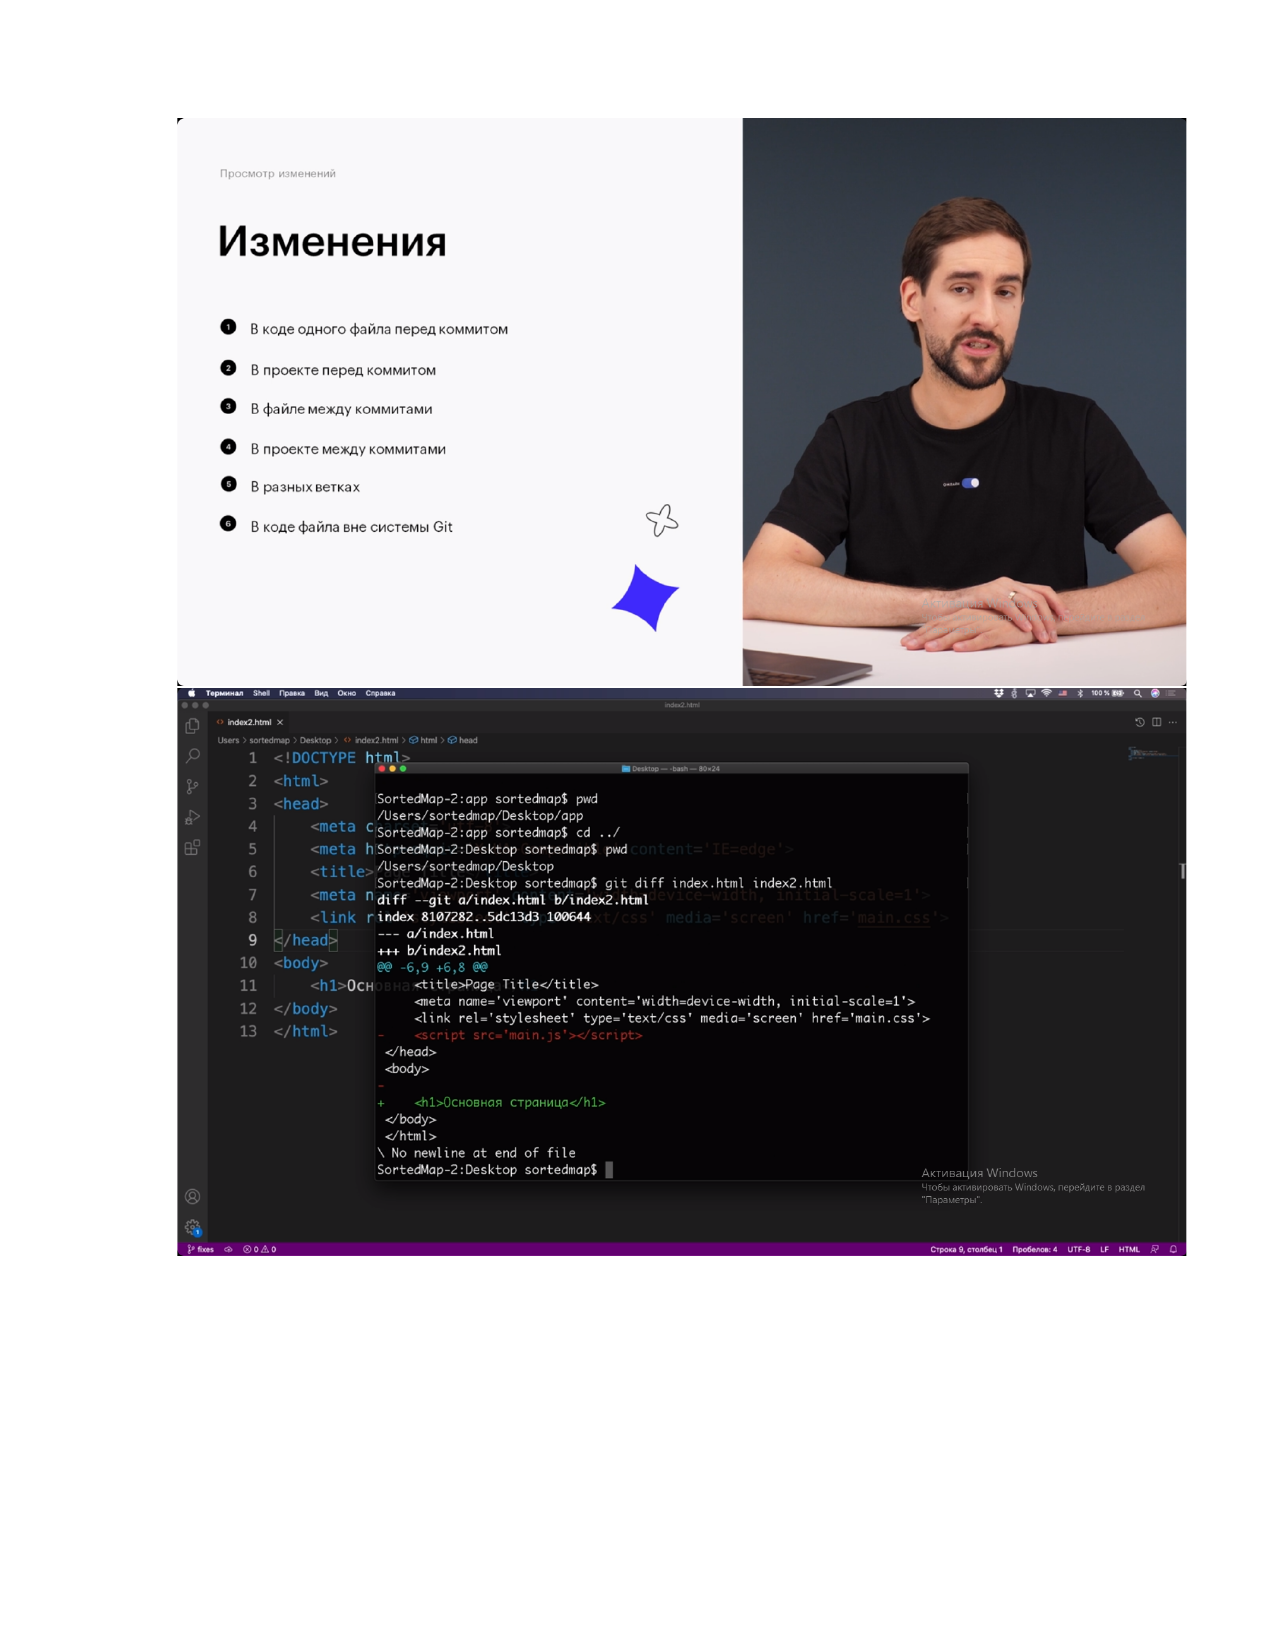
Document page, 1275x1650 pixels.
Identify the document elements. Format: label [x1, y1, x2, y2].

picture [177, 118, 1187, 686]
picture [177, 688, 1187, 1256]
